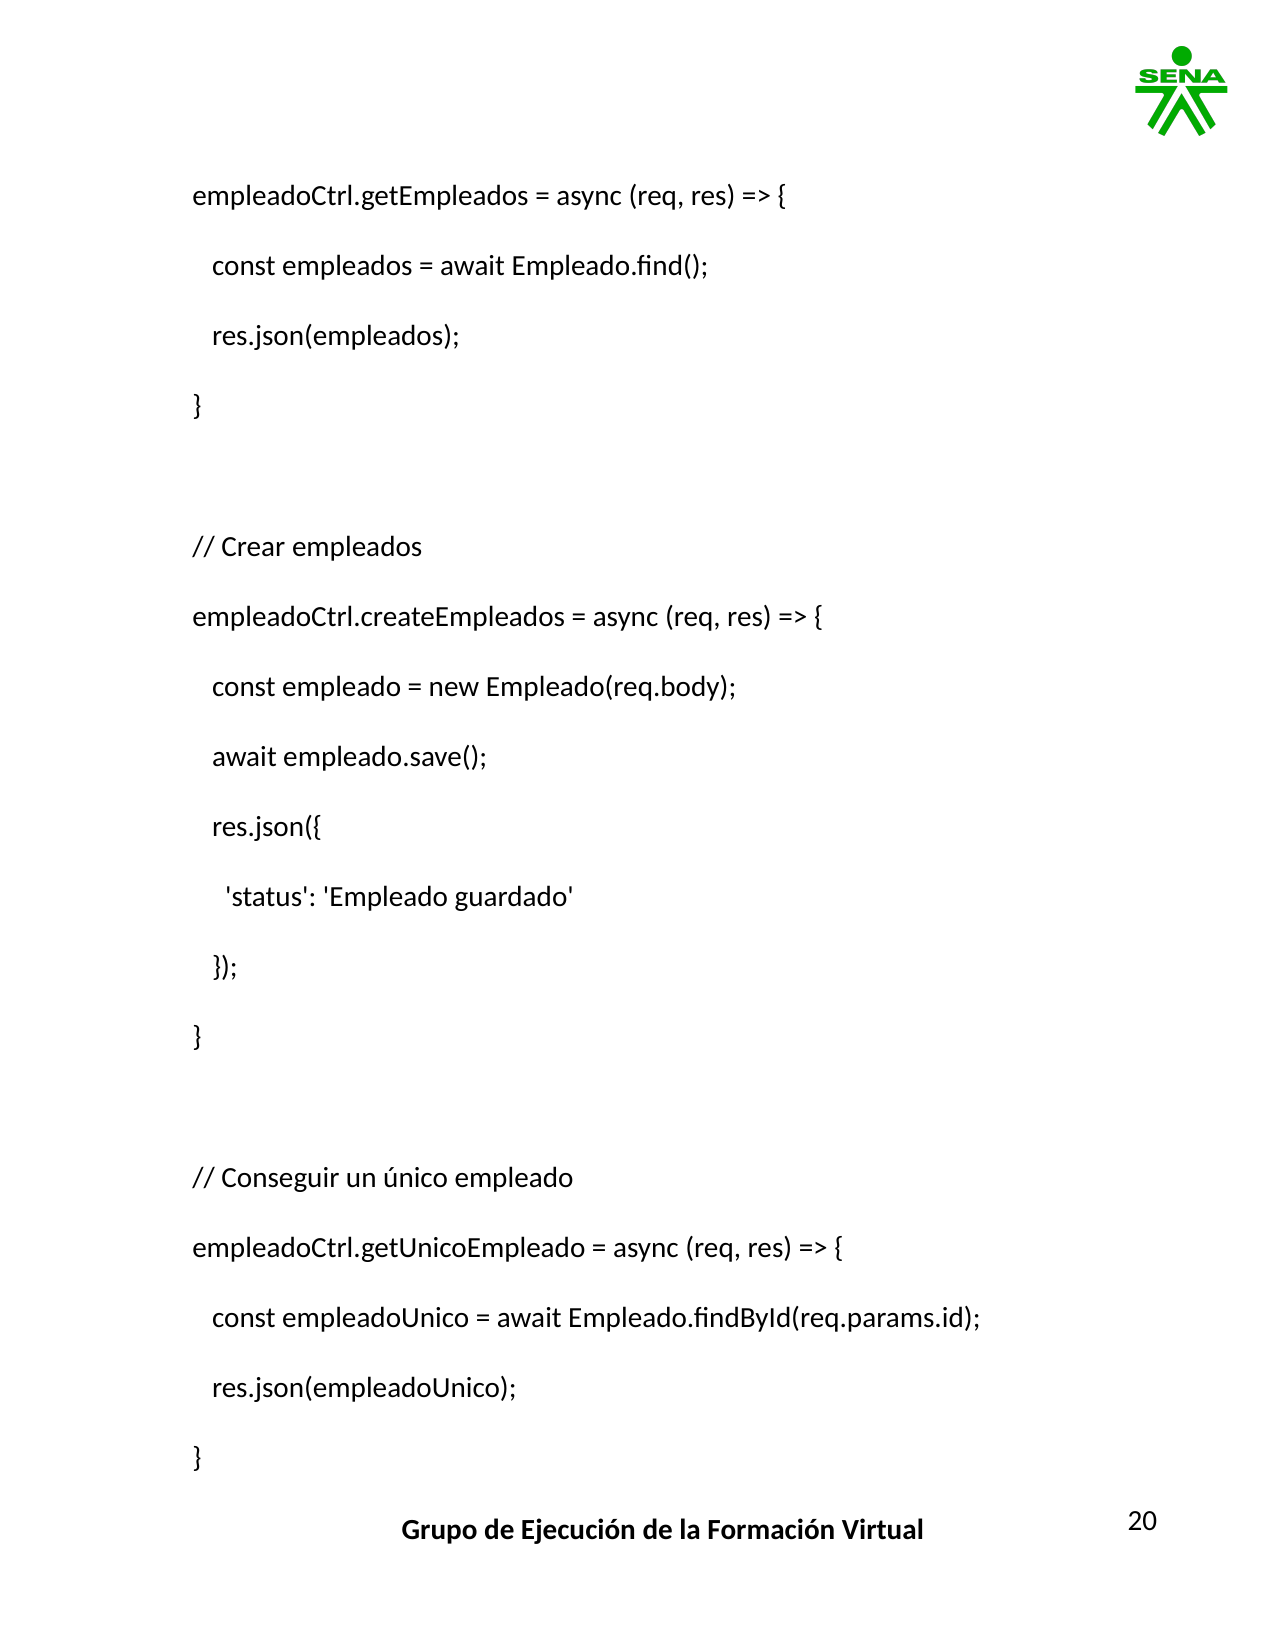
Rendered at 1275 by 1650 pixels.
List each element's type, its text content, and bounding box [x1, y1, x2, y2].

text empleadoCtrl.getUnicoEmpleado = async (req, res) => { [118, 1229, 1157, 1264]
picture [1135, 46, 1228, 136]
text empleadoCtrl.getEmpleados = async (req, res) => { [118, 177, 1157, 213]
text empleadoCtrl.createEmpleados = async (req, res) => { [118, 598, 1157, 633]
text // Conseguir un único empleado [118, 1159, 1157, 1194]
text } [118, 1439, 1157, 1475]
text }); [118, 948, 1157, 984]
text res.json({ [118, 808, 1157, 844]
text await empleado.save(); [118, 738, 1157, 774]
text res.json(empleados); [118, 317, 1157, 353]
text } [118, 1018, 1157, 1054]
text const empleados = await Empleado.find(); [118, 247, 1157, 283]
text const empleado = new Empleado(req.body); [118, 668, 1157, 703]
text res.json(empleadoUnico); [118, 1369, 1157, 1404]
text // Crear empleados [118, 528, 1157, 563]
text 'status': 'Empleado guardado' [118, 878, 1157, 914]
text const empleadoUnico = await Empleado.findById(req.params.id); [118, 1299, 1157, 1334]
text } [118, 387, 1157, 423]
